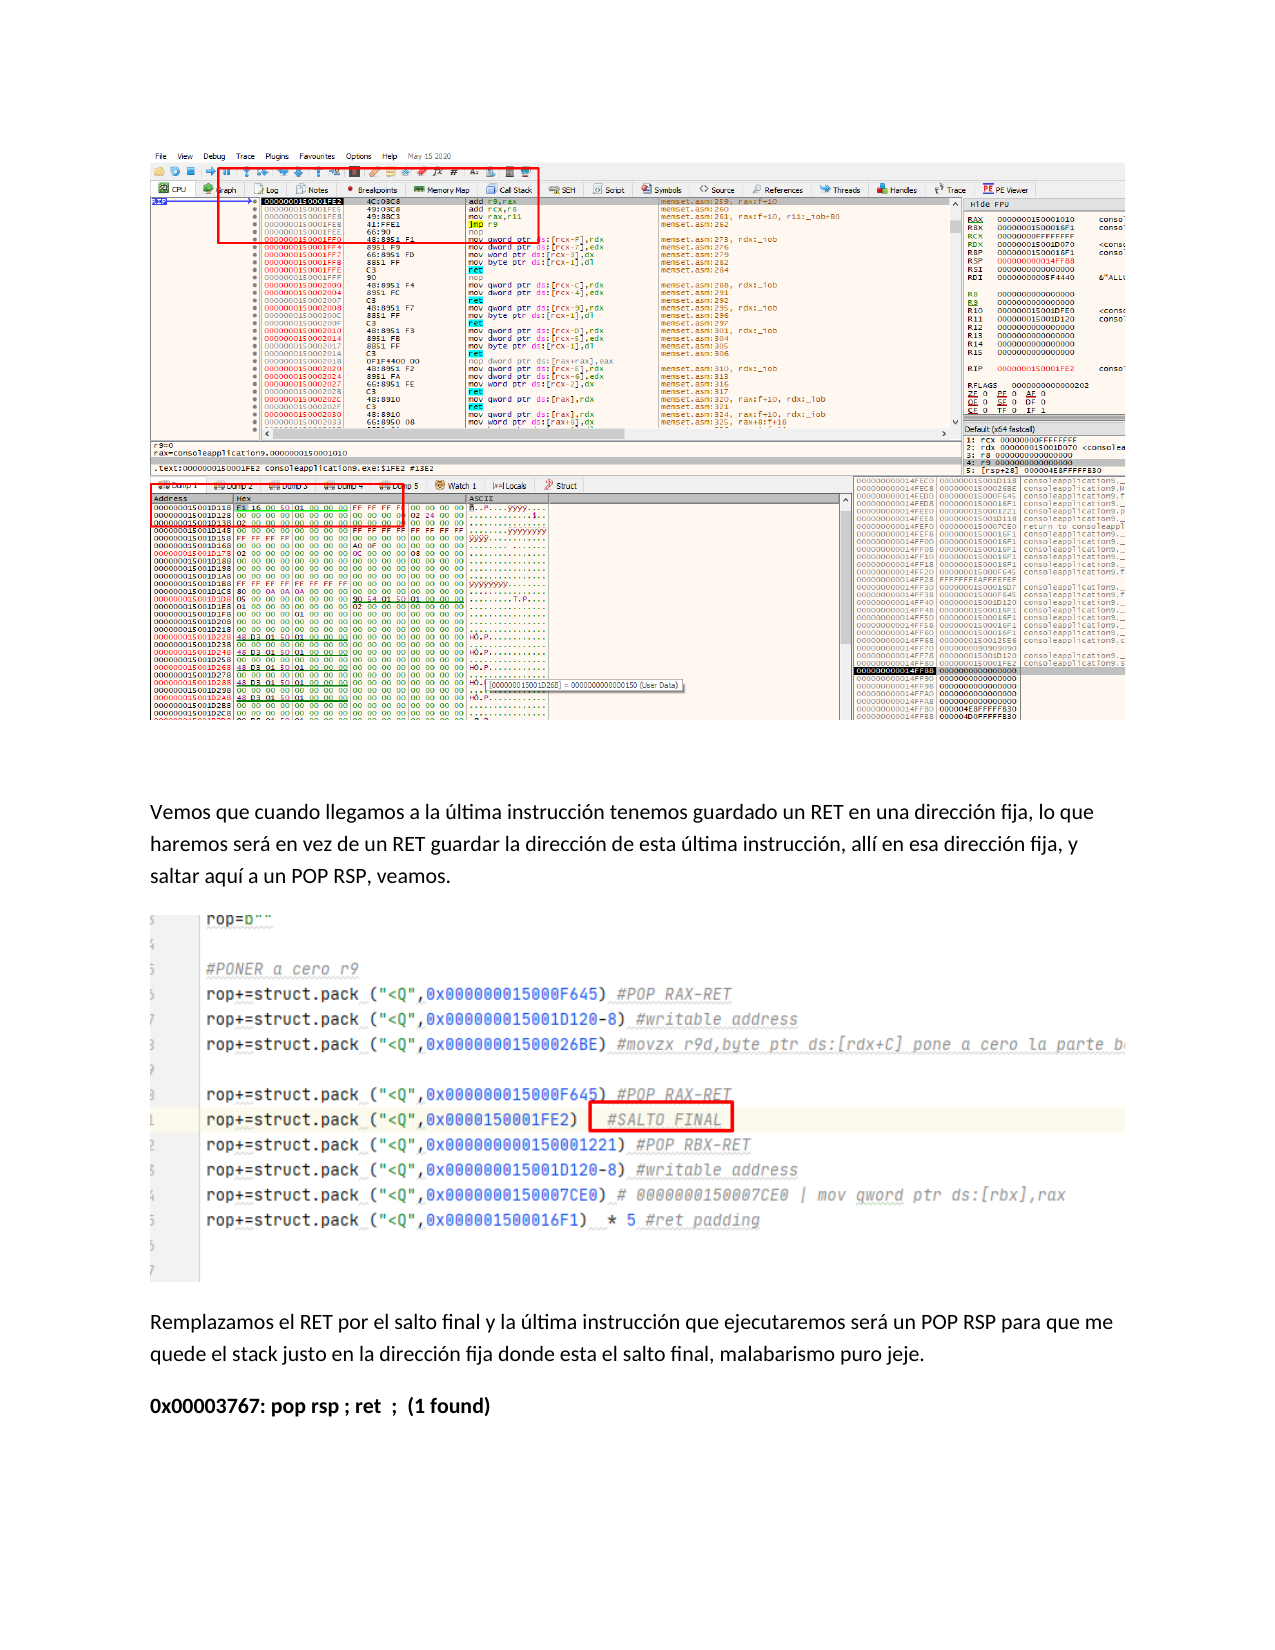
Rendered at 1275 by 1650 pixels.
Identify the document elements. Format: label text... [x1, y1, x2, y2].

picture [150, 150, 1125, 720]
text Vemos que cuando llegamos a la última instrucción tenemos guardado un RET en una dirección fija, lo que haremos será en vez de un RET guardar la dirección de esta última instrucción, allí en esa dirección fija, y saltar aquí a un POP RSP, veamos. [150, 798, 1125, 889]
text Remplazamos el RET por el salto final y la última instrucción que ejecutaremos será un POP RSP para que me quede el stack justo en la dirección fija donde esta el salto final, malabarismo puro jeje. [150, 1308, 1125, 1366]
text 0x00003767: pop rsp ; ret ; (1 found) [150, 1393, 1125, 1419]
picture [150, 915, 1125, 1282]
